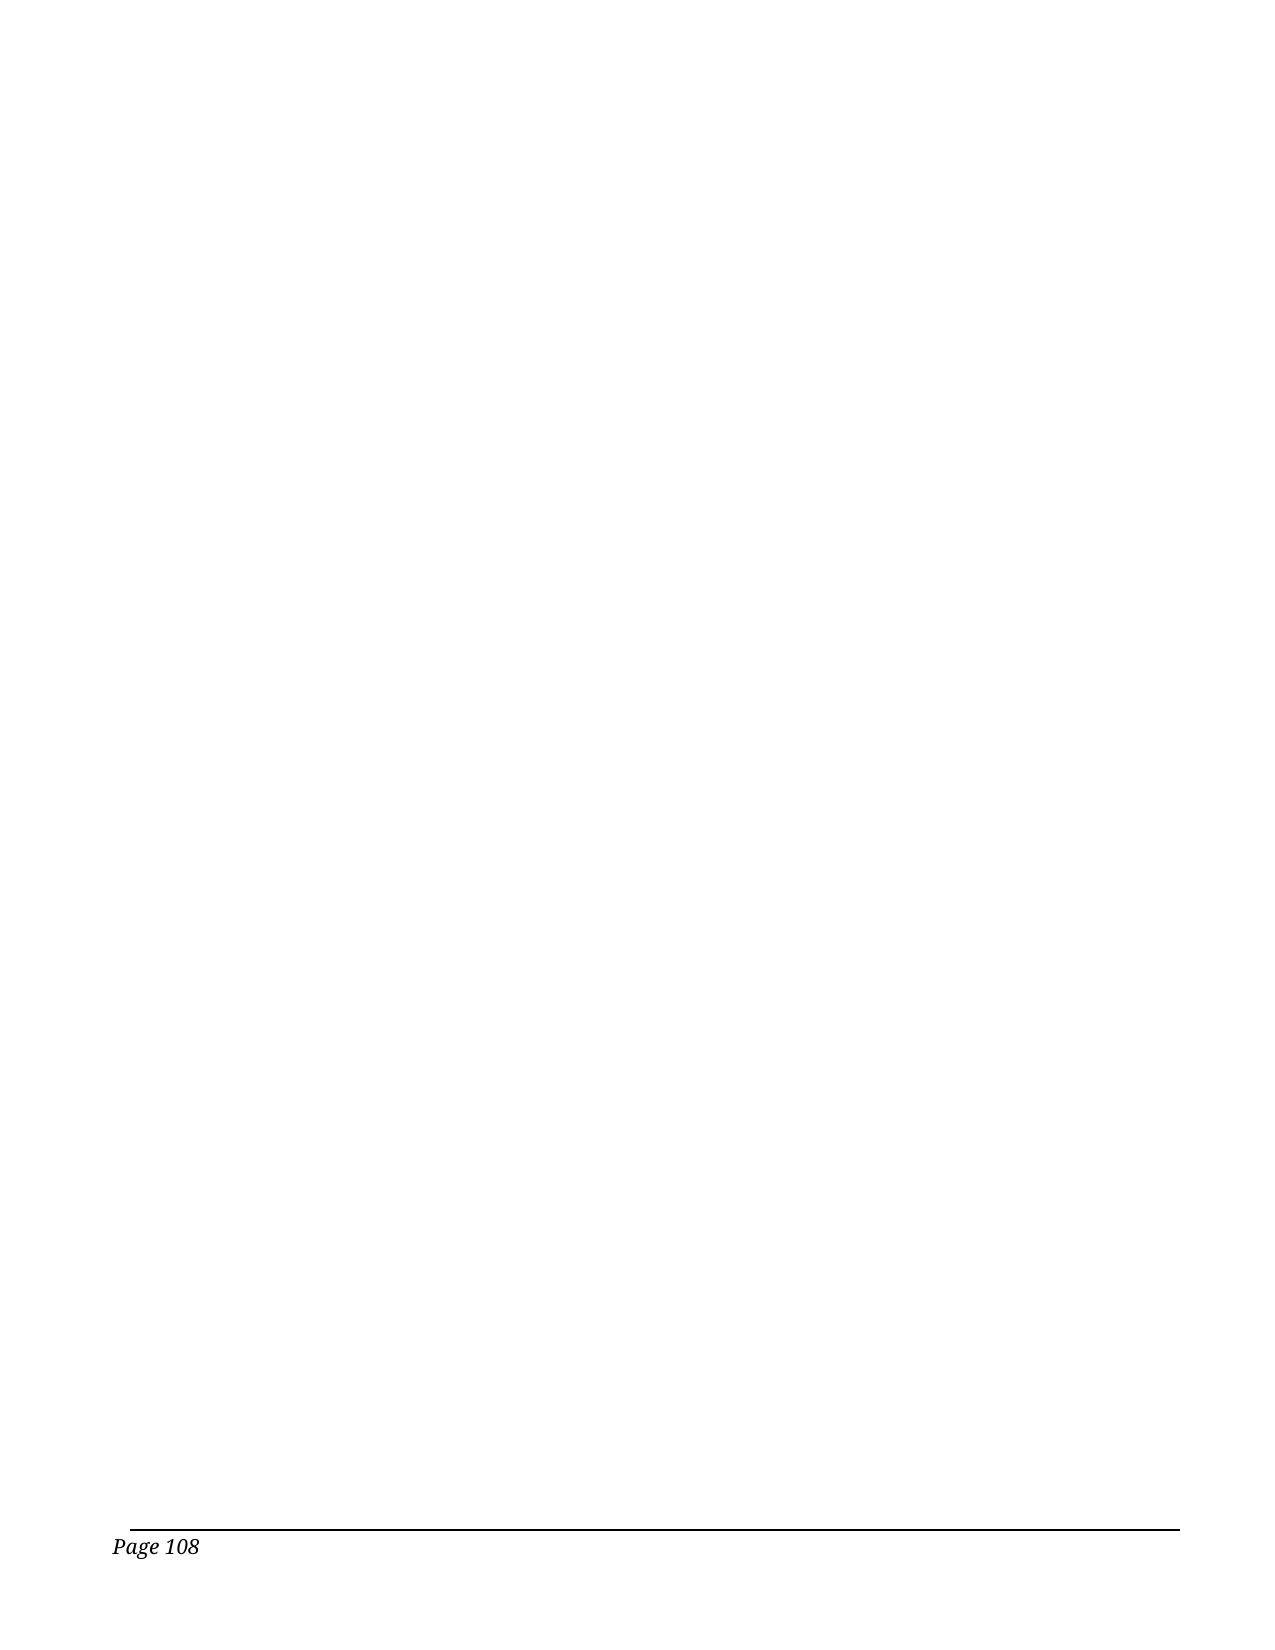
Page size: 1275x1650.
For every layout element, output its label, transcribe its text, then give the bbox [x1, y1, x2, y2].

text Page 108 [112, 1532, 1175, 1561]
